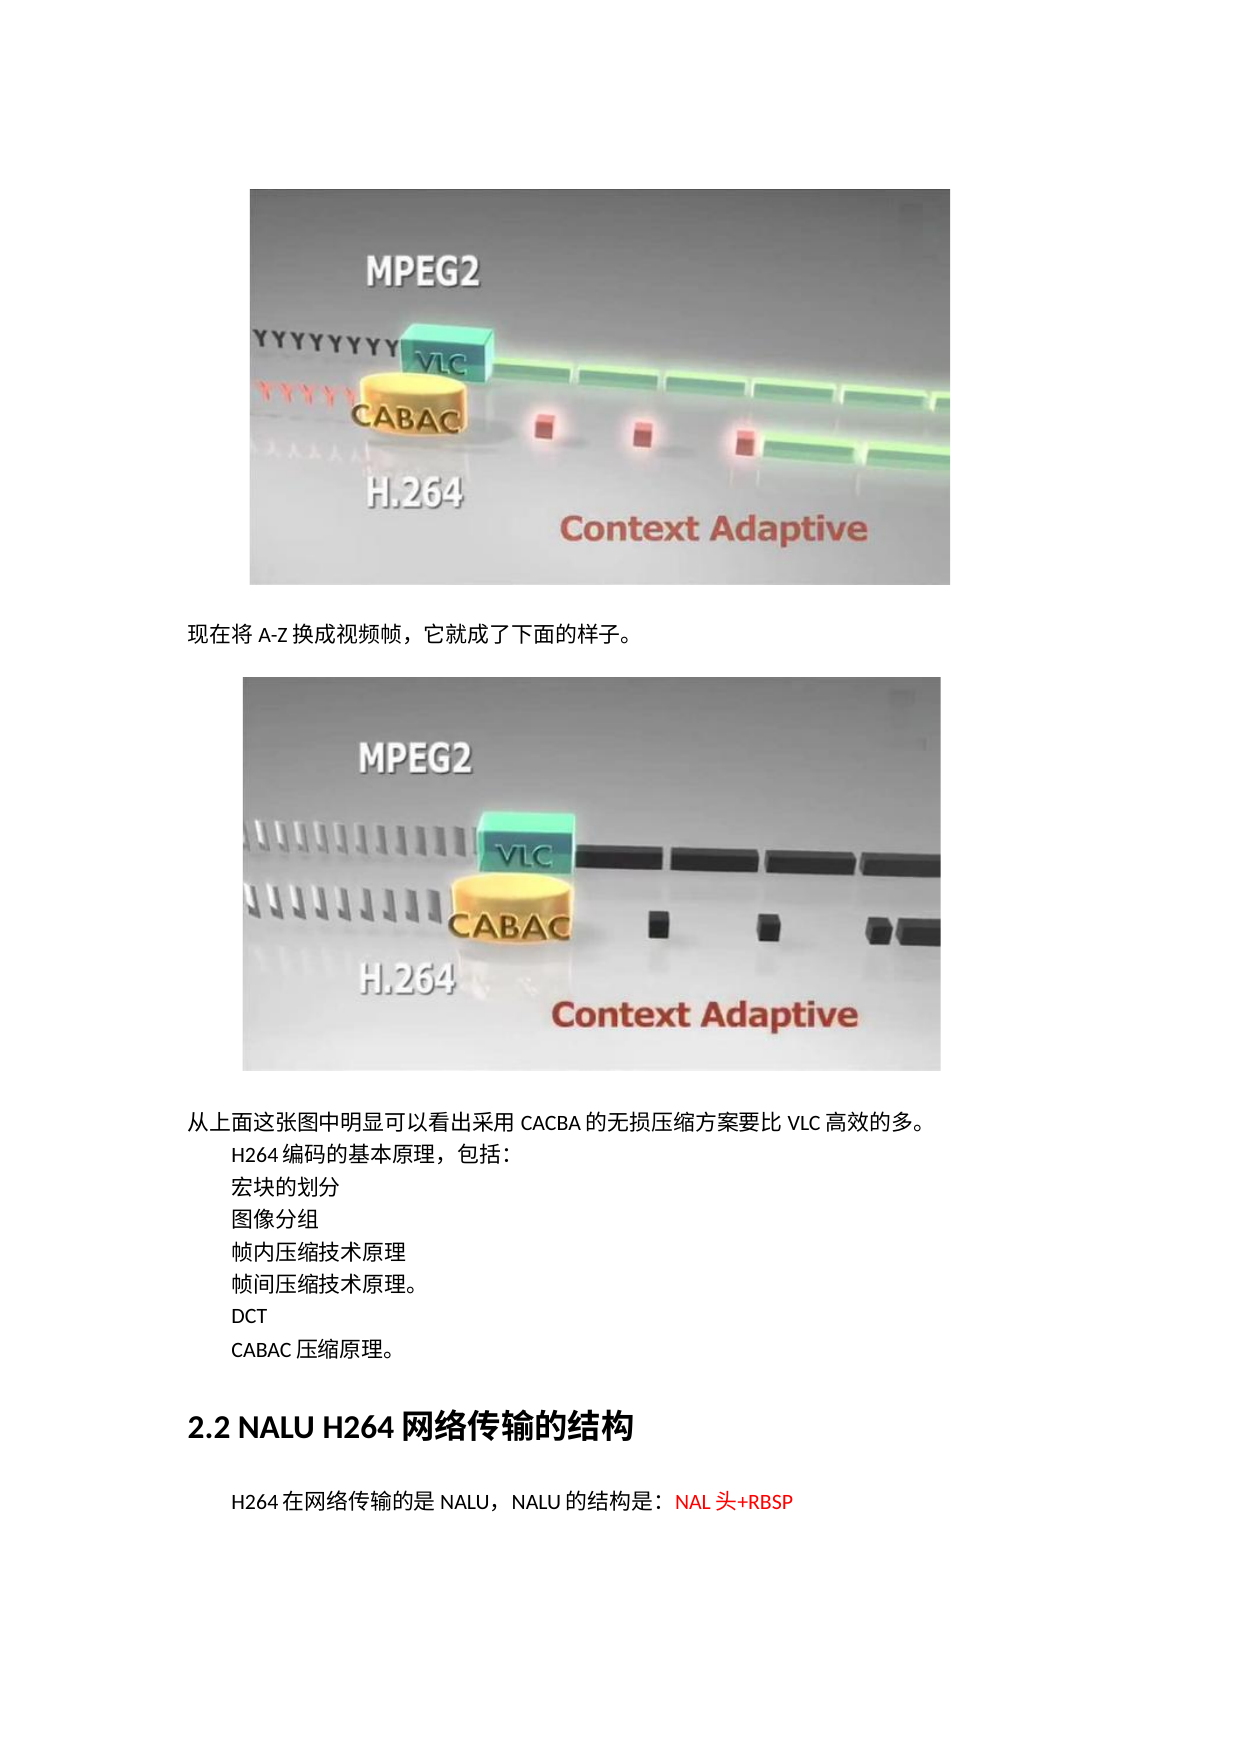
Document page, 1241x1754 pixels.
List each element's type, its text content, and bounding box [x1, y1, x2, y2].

text 图像分组 [187, 1202, 1053, 1234]
text 宏块的划分 [187, 1169, 1053, 1202]
text CABAC压缩原理。 [187, 1332, 1053, 1364]
text H264编码的基本原理，包括： [187, 1137, 1053, 1169]
picture [249, 189, 951, 585]
text 从上面这张图中明显可以看出采用 CACBA 的无损压缩方案要比 VLC 高效的多。 [187, 1104, 1053, 1137]
text 现在将 A-Z 换成视频帧，它就成了下面的样子。 [187, 617, 1053, 649]
text DCT [187, 1299, 1053, 1332]
text H264在网络传输的是NALU，NALU的结构是：NAL头+RBSP [187, 1484, 1053, 1516]
text 帧间压缩技术原理。 [187, 1267, 1053, 1299]
text 帧内压缩技术原理 [187, 1234, 1053, 1267]
picture [242, 677, 941, 1071]
subtitle 2.2 NALU H264网络传输的结构 [187, 1392, 1053, 1457]
